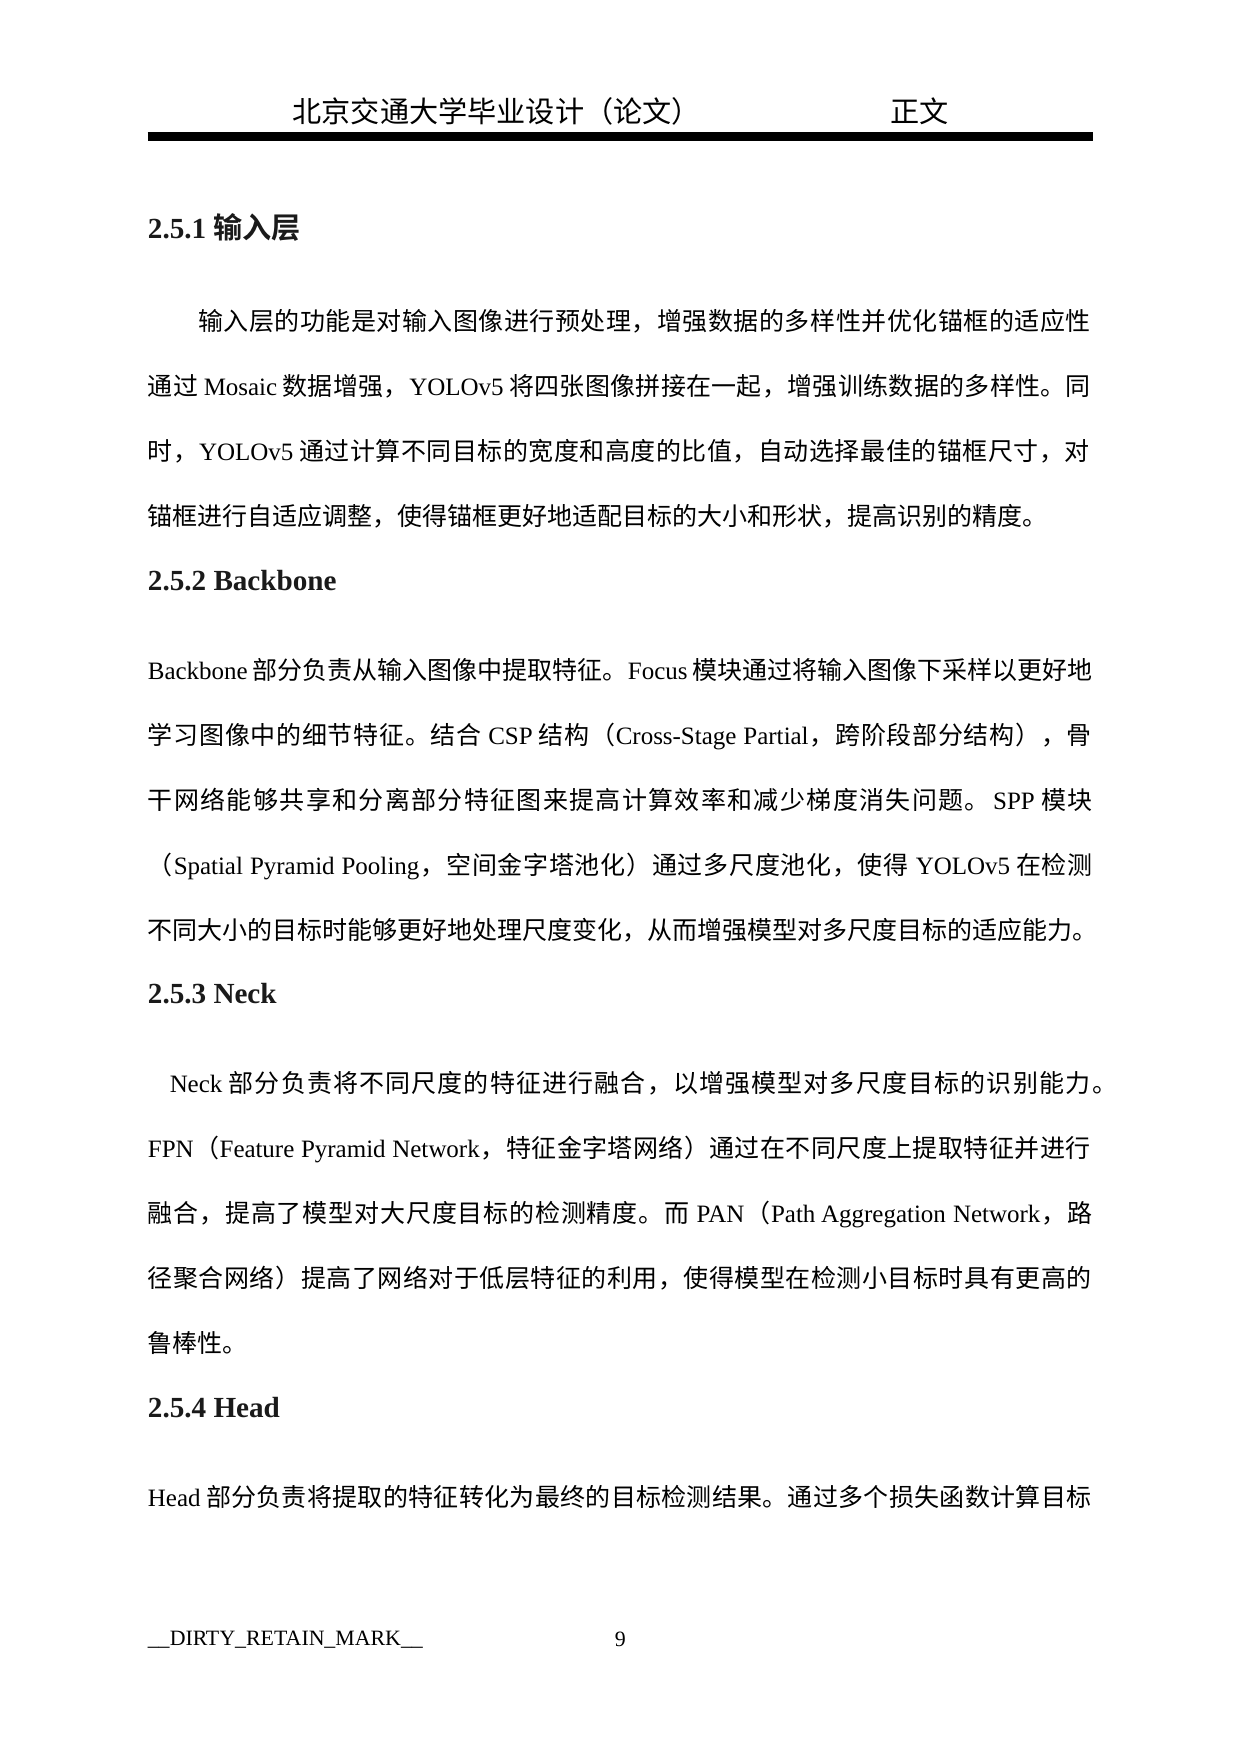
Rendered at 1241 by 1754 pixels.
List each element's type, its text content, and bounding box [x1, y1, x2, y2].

subtitle 2.5.4 Head [148, 1374, 1092, 1439]
subtitle 2.5.1 输入层 [148, 193, 1092, 258]
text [148, 1463, 1092, 1528]
subtitle 2.5.3 Neck [148, 961, 1092, 1026]
text 输入层的功能是对输入图像进行预处理，增强数据的多样性并优化锚框的适应性。通过Mosaic数据增强，YOLOv5将四张图像拼接在一起，增强训练数据的多样性。同时，YOLOv5通过计算不同目标的宽度和高度的比值，自动选择最佳的锚框尺寸，对锚框进行自适应调整，使得锚框更好地适配目标的大小和形状，提高识别的精度。 [148, 287, 1092, 547]
text Backbone部分负责从输入图像中提取特征。Focus模块通过将输入图像下采样以更好地学习图像中的细节特征。结合CSP结构（Cross-Stage Partial，跨阶段部分结构），骨干网络能够共享和分离部分特征图来提高计算效率和减少梯度消失问题。SPP模块（Spatial Pyramid Pooling，空间金字塔池化）通过多尺度池化，使得YOLOv5在检测不同大小的目标时能够更好地处理尺度变化，从而增强模型对多尺度目标的适应能力。 [148, 636, 1092, 961]
subtitle 2.5.2 Backbone [148, 547, 1092, 612]
text Neck部分负责将不同尺度的特征进行融合，以增强模型对多尺度目标的识别能力。FPN（Feature Pyramid Network，特征金字塔网络）通过在不同尺度上提取特征并进行融合，提高了模型对大尺度目标的检测精度。而PAN（Path Aggregation Network，路径聚合网络）提高了网络对于低层特征的利用，使得模型在检测小目标时具有更高的鲁棒性。 [148, 1049, 1092, 1374]
